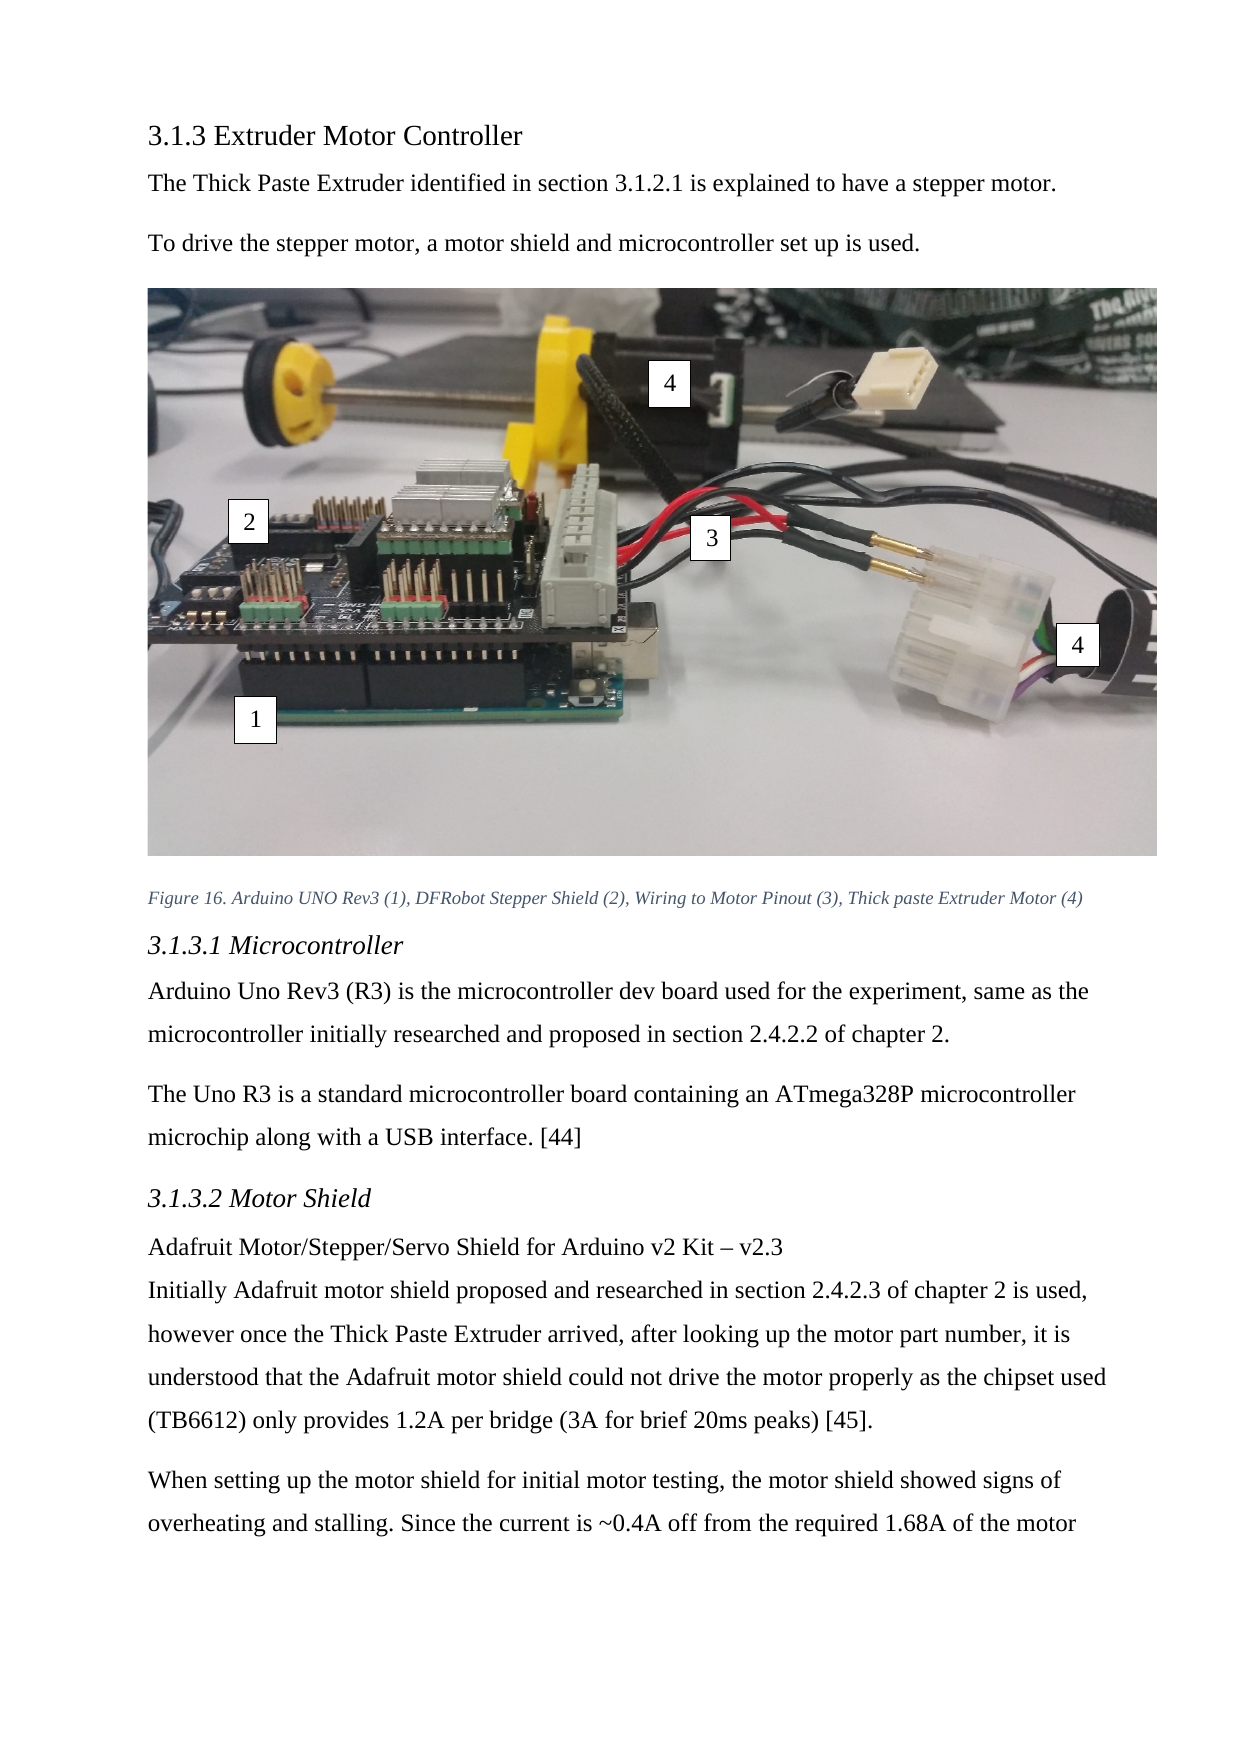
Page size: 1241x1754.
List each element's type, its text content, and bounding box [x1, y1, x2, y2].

text To drive the stepper motor, a motor shield and microcontroller set up is used. [148, 228, 1122, 257]
subtitle 3.1.3.2 Motor Shield [148, 1182, 1122, 1213]
subtitle 3.1.3 Extruder Motor Controller [148, 118, 1122, 152]
text Arduino Uno Rev3 (R3) is the microcontroller dev board used for the experiment, same as the microcontroller initially researched and proposed in section 2.4.2.2 of chapter 2. [148, 976, 1122, 1048]
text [148, 1465, 1122, 1537]
subtitle Adafruit Motor/Stepper/Servo Shield for Arduino v2 Kit – v2.3 [148, 1232, 1122, 1261]
text Figure 16. Arduino UNO Rev3 (1), DFRobot Stepper Shield (2), Wiring to Motor Pinout (3), Thick paste Extruder Motor (4) [148, 887, 1122, 908]
text The Uno R3 is a standard microcontroller board containing an ATmega328P microcontroller microchip along with a USB interface. [44] [148, 1079, 1122, 1151]
text The Thick Paste Extruder identified in section 3.1.2.1 is explained to have a stepper motor. [148, 168, 1122, 197]
subtitle 3.1.3.1 Microcontroller [148, 929, 1122, 960]
text Initially Adafruit motor shield proposed and researched in section 2.4.2.3 of chapter 2 is used, however once the Thick Paste Extruder arrived, after looking up the motor part number, it is understood that the Adafruit motor shield could not drive the motor properly as the chipset used (TB6612) only provides 1.2A per bridge (3A for brief 20ms peaks) [45]. [148, 1276, 1122, 1434]
picture [147, 288, 1157, 856]
